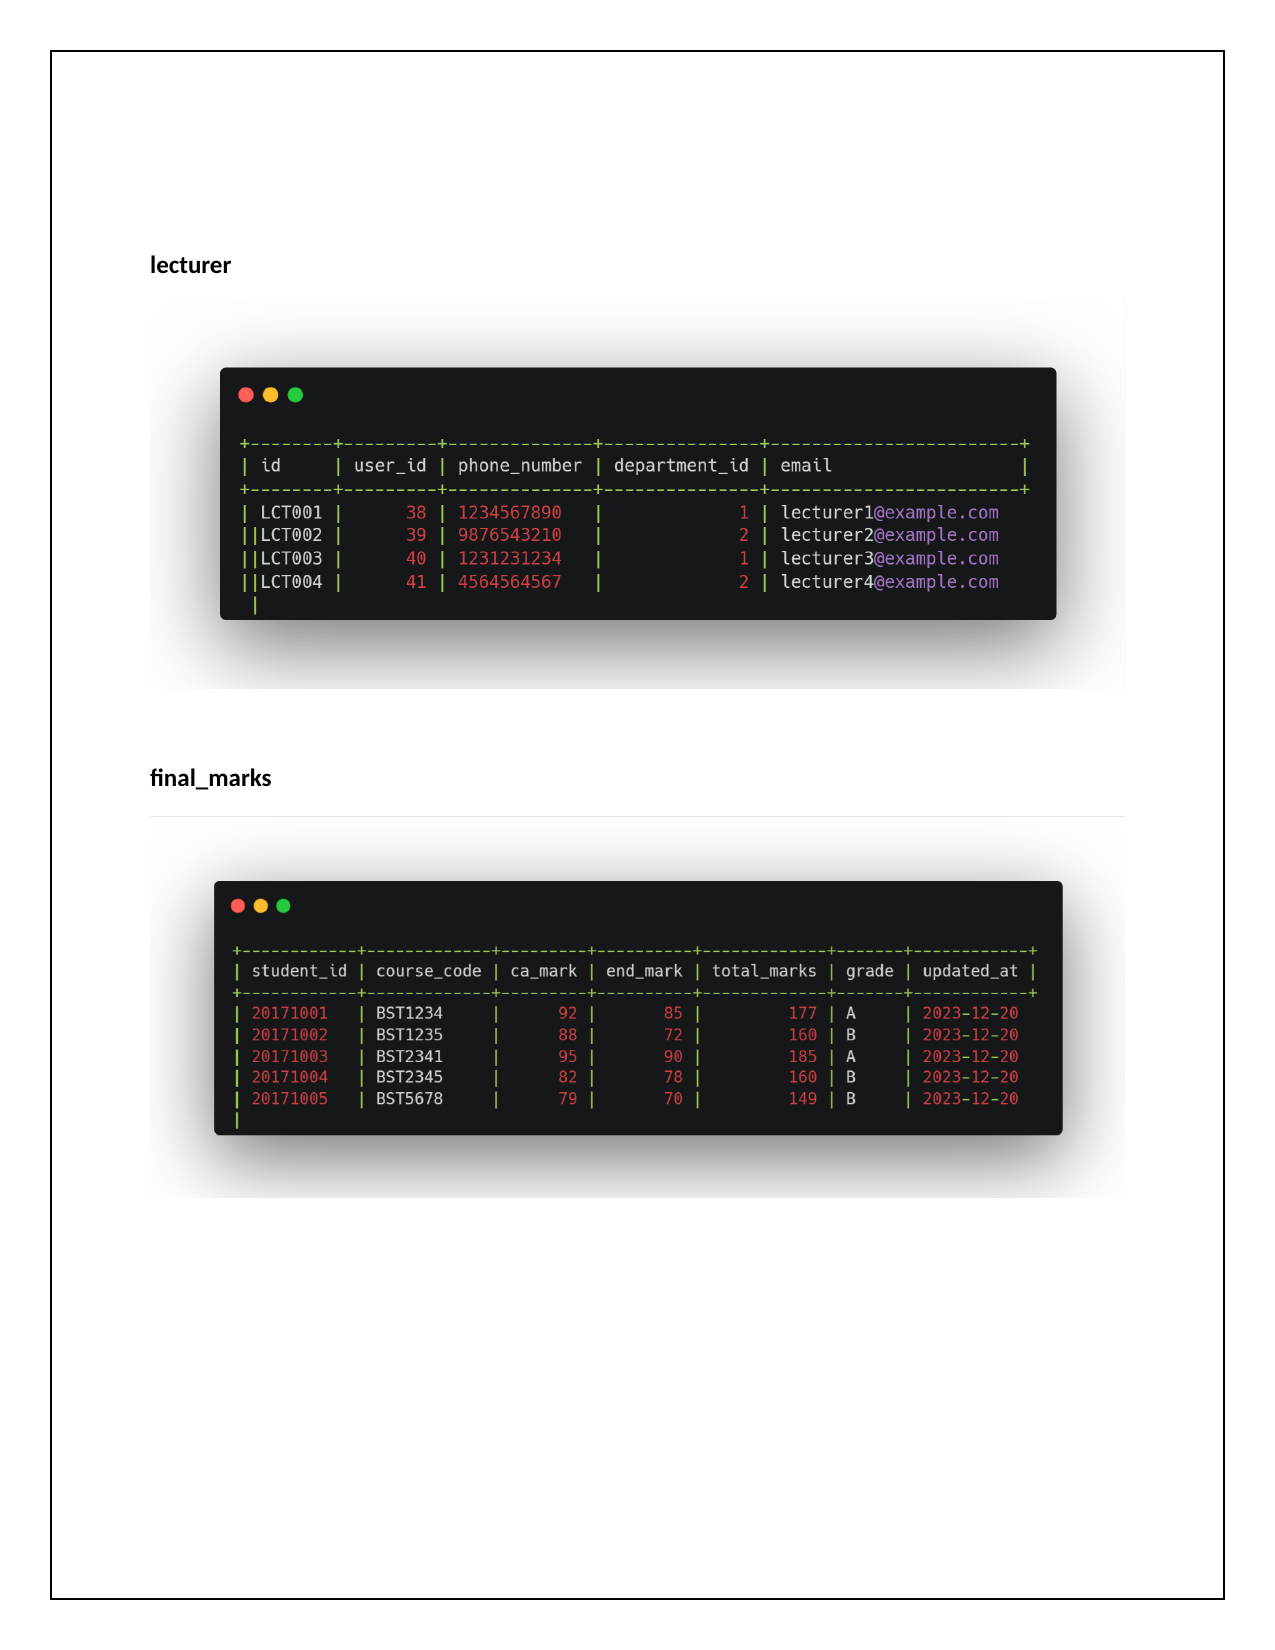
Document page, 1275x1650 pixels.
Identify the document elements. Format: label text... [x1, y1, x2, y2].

picture [150, 298, 1125, 689]
text final_marks [150, 762, 1125, 793]
picture [150, 816, 1125, 1198]
text lecturer [150, 249, 1125, 280]
